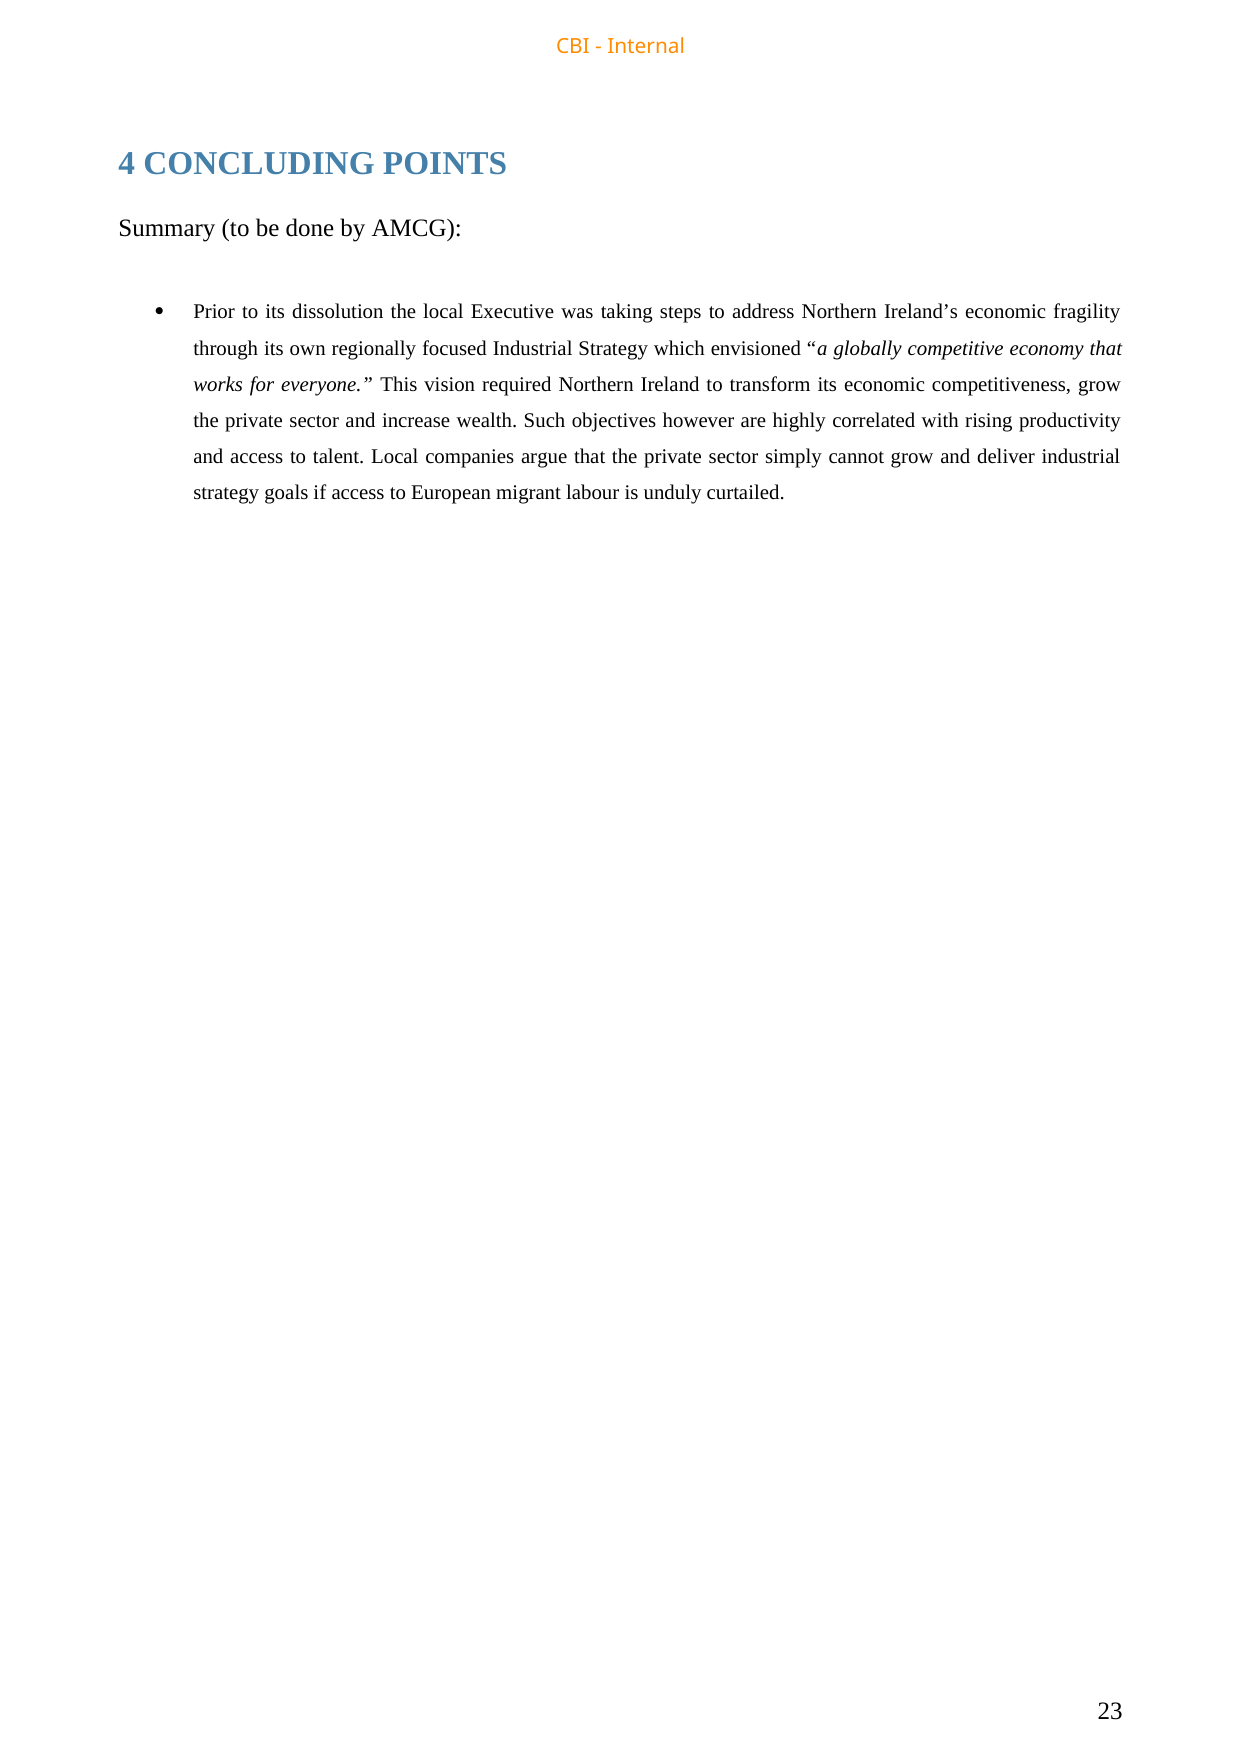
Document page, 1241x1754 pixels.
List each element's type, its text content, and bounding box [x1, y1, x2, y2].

text Summary (to be done by AMCG): [118, 213, 1122, 242]
subtitle 4 CONCLUDING POINTS [118, 143, 1122, 181]
list Prior to its dissolution the local Executive was taking steps to address Northern Ireland’s economic fragility through its own regionally focused Industrial Strategy which envisioned “a globally competitive economy that works for everyone.” This vision required Northern Ireland to transform its economic competitiveness, grow the private sector and increase wealth. Such objectives however are highly correlated with rising productivity and access to talent. Local companies argue that the private sector simply cannot grow and deliver industrial strategy goals if access to European migrant labour is unduly curtailed. [156, 299, 1122, 504]
